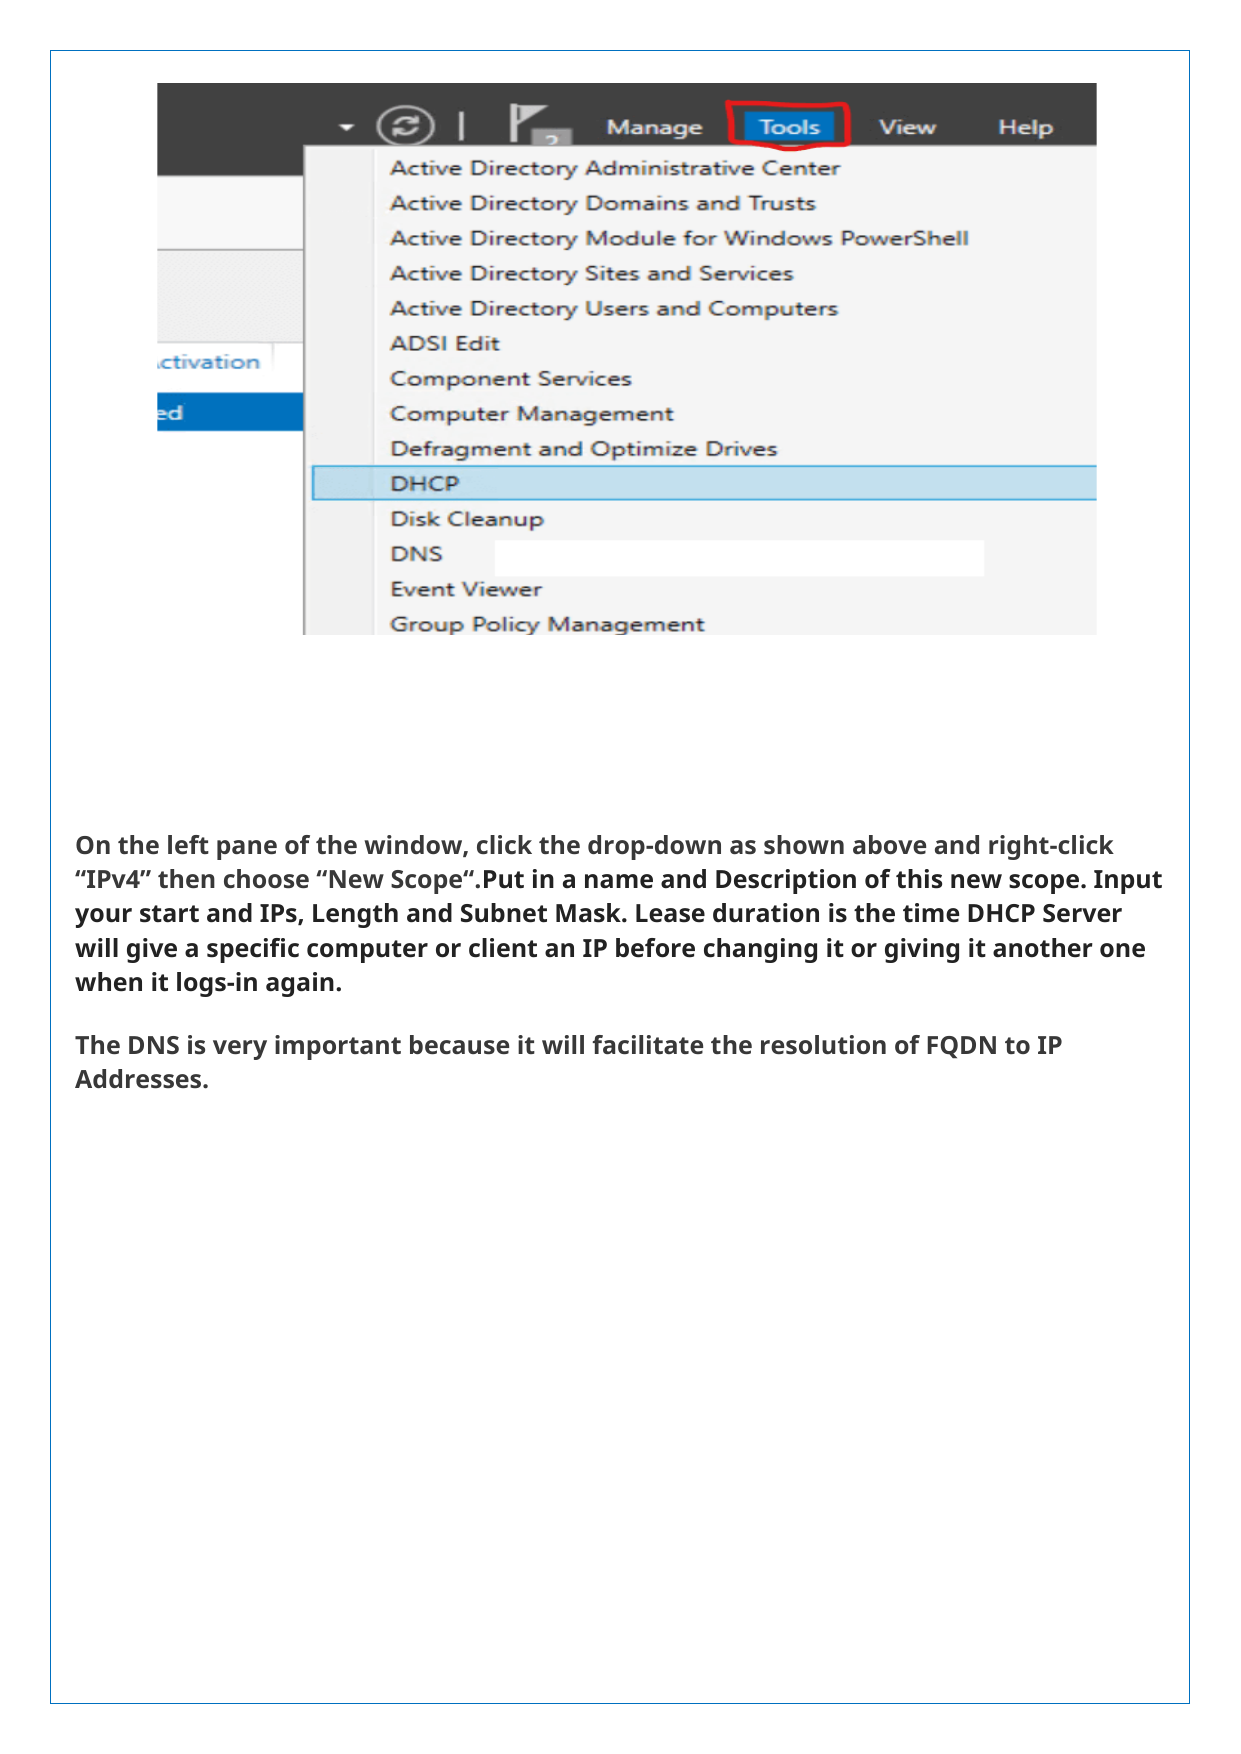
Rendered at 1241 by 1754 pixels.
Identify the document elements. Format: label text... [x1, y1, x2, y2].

text The DNS is very important because it will facilitate the resolution of FQDN to IP Addresses. [75, 1027, 1165, 1096]
picture [156, 83, 1097, 634]
text On the left pane of the window, click the drop-down as shown above and right-click “IPv4” then choose “New Scope“.Put in a name and Description of this new scope. Input your start and IPs, Length and Subnet Mask. Lease duration is the time DHCP Server will give a specific computer or client an IP before changing it or giving it another one when it logs-in again. [75, 828, 1165, 998]
